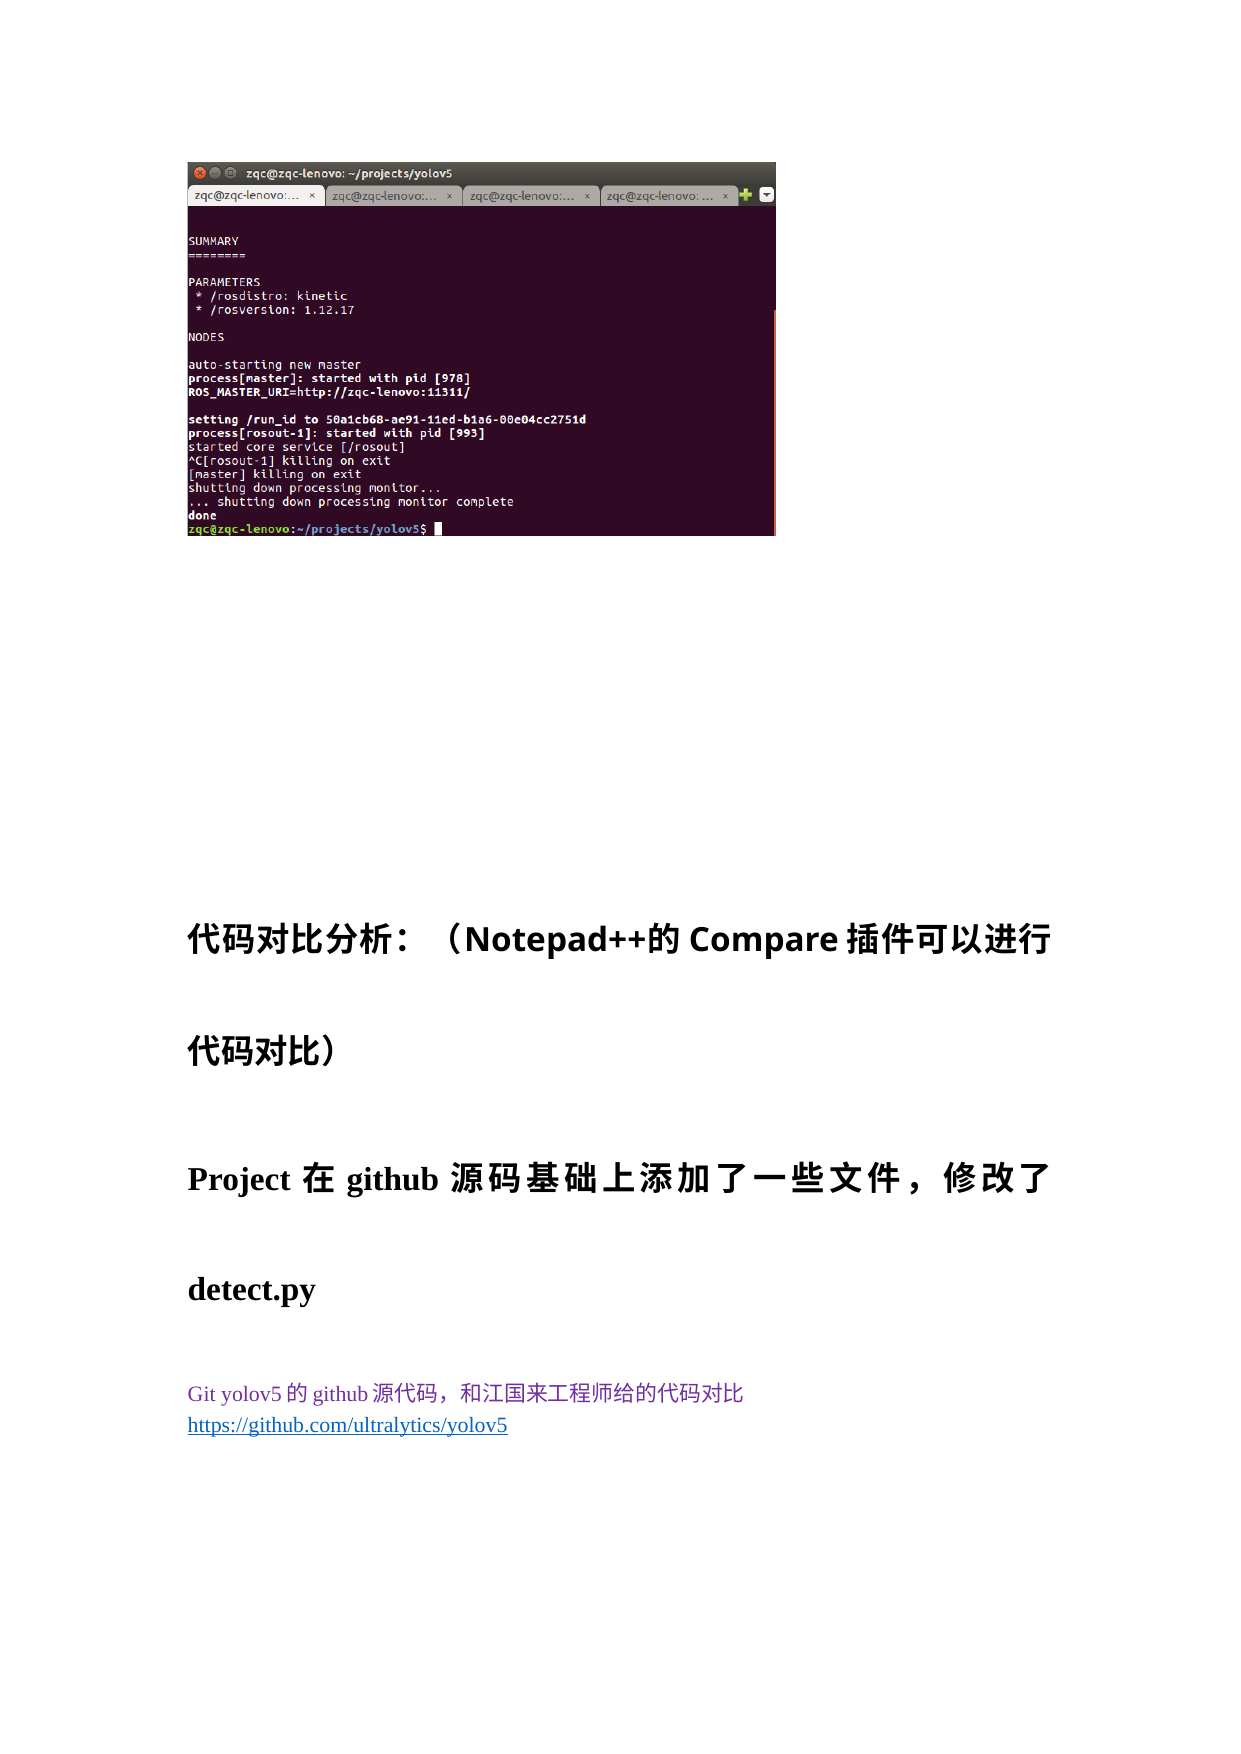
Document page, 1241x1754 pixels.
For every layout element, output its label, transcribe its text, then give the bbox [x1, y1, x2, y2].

text Git yolov5的github源代码，和江国来工程师给的代码对比 [187, 1376, 1053, 1408]
subtitle 代码对比分析：（Notepad++的Compare插件可以进行代码对比） [187, 904, 1053, 1081]
subtitle Project在github源码基础上添加了一些文件，修改了detect.py [187, 1144, 1053, 1321]
picture [187, 162, 776, 536]
text https://github.com/ultralytics/yolov5 [187, 1408, 1053, 1441]
